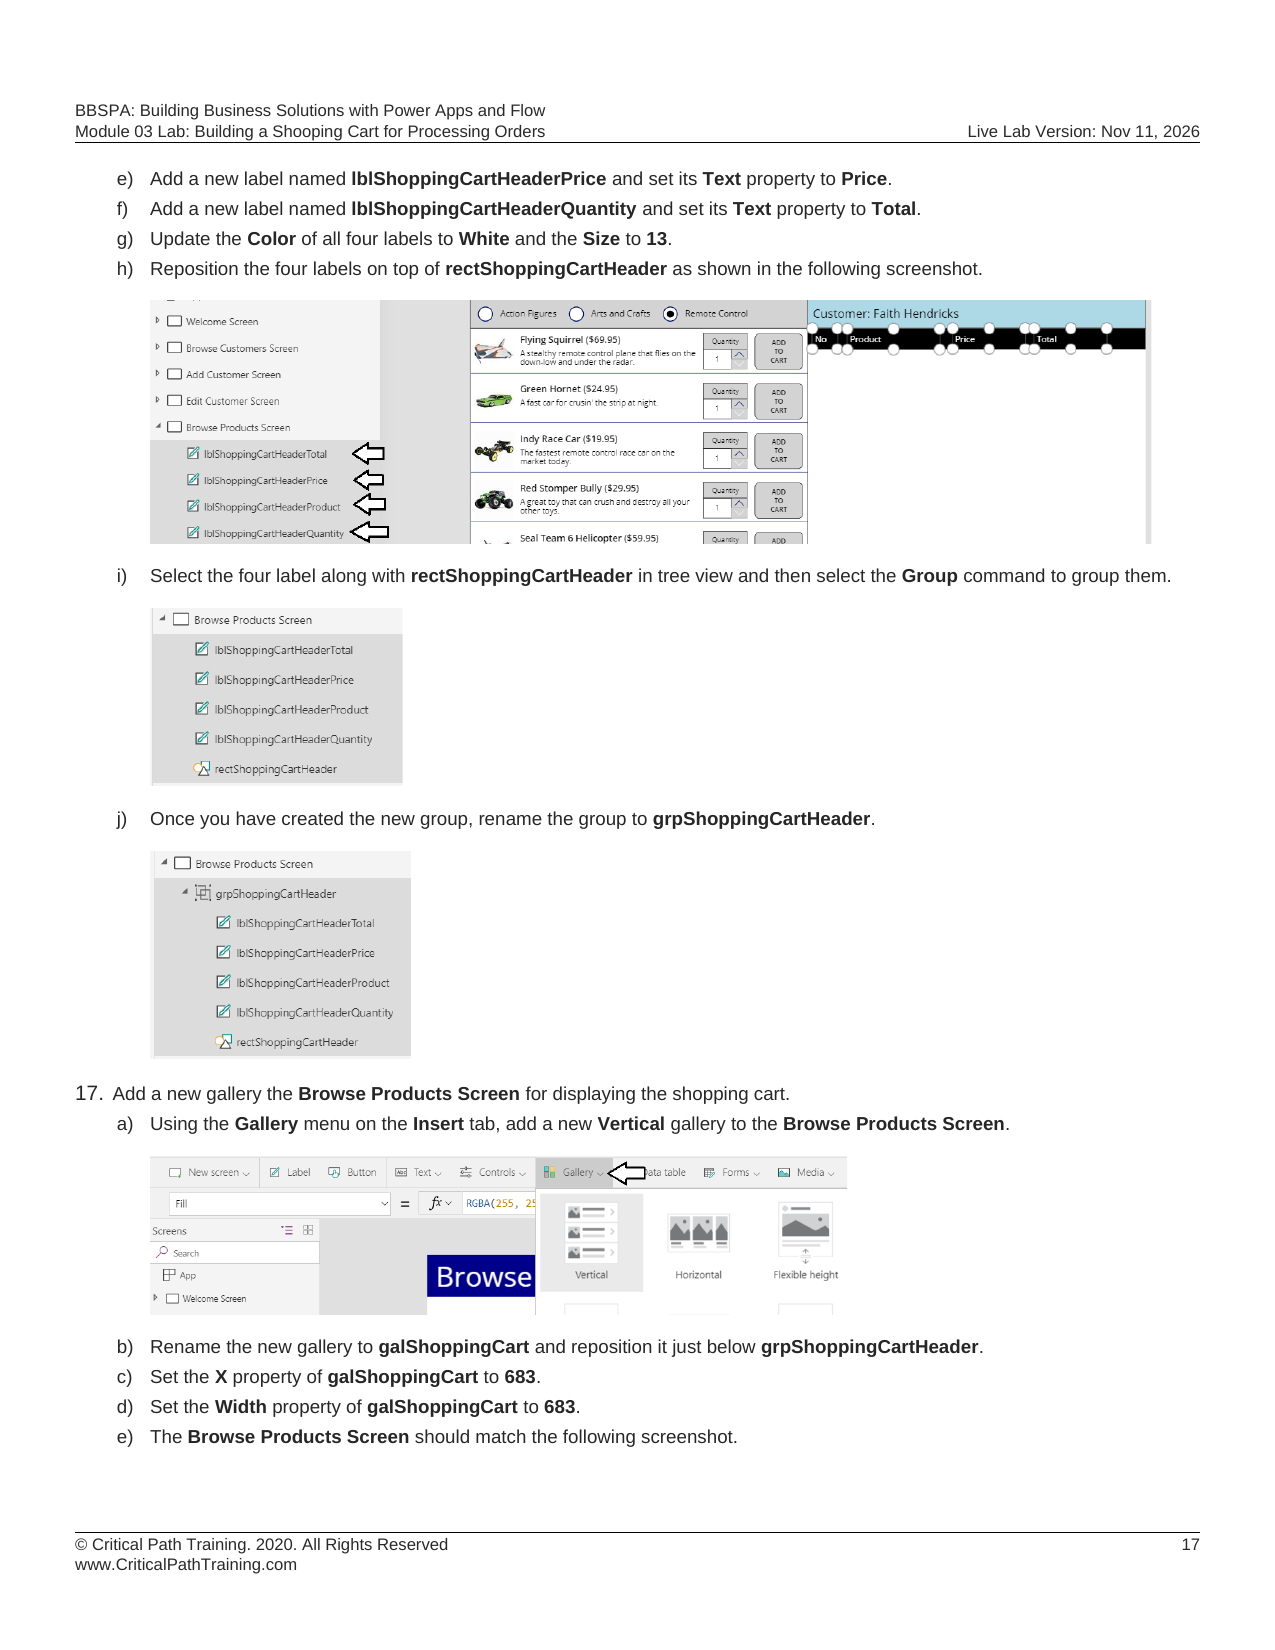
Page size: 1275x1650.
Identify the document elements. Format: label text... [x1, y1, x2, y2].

text Reposition the four labels on top of rectShoppingCartHeader as shown in the following screenshot. [117, 257, 1200, 279]
text Rename the new gallery to galShoppingCart and reposition it just below grpShoppingCartHeader. [117, 1336, 1200, 1358]
text Update the Color of all four labels to White and the Size to 13. [117, 227, 1200, 249]
picture [150, 851, 411, 1059]
text Select the four label along with rectShoppingCartHeader in tree view and then select the Group command to group them. [117, 565, 1200, 587]
text Set the X property of galShoppingCart to 683. [117, 1366, 1200, 1388]
text Add a new label named lblShoppingCartHeaderQuantity and set its Text property to Total. [117, 198, 1200, 219]
picture [150, 300, 1152, 544]
text Add a new gallery the Browse Products Screen for displaying the shopping cart. [75, 1080, 1200, 1104]
text Using the Gallery menu on the Insert tab, add a new Vertical gallery to the Browse Products Screen. [117, 1113, 1200, 1134]
text The Browse Products Screen should match the following screenshot. [117, 1426, 1200, 1447]
text Add a new label named lblShoppingCartHeaderPrice and set its Text property to Price. [117, 168, 1200, 189]
picture [150, 608, 403, 786]
picture [150, 1156, 848, 1315]
text Once you have created the new group, rename the group to grpShoppingCartHeader. [117, 808, 1200, 829]
text Set the Width property of galShoppingCart to 683. [117, 1396, 1200, 1417]
